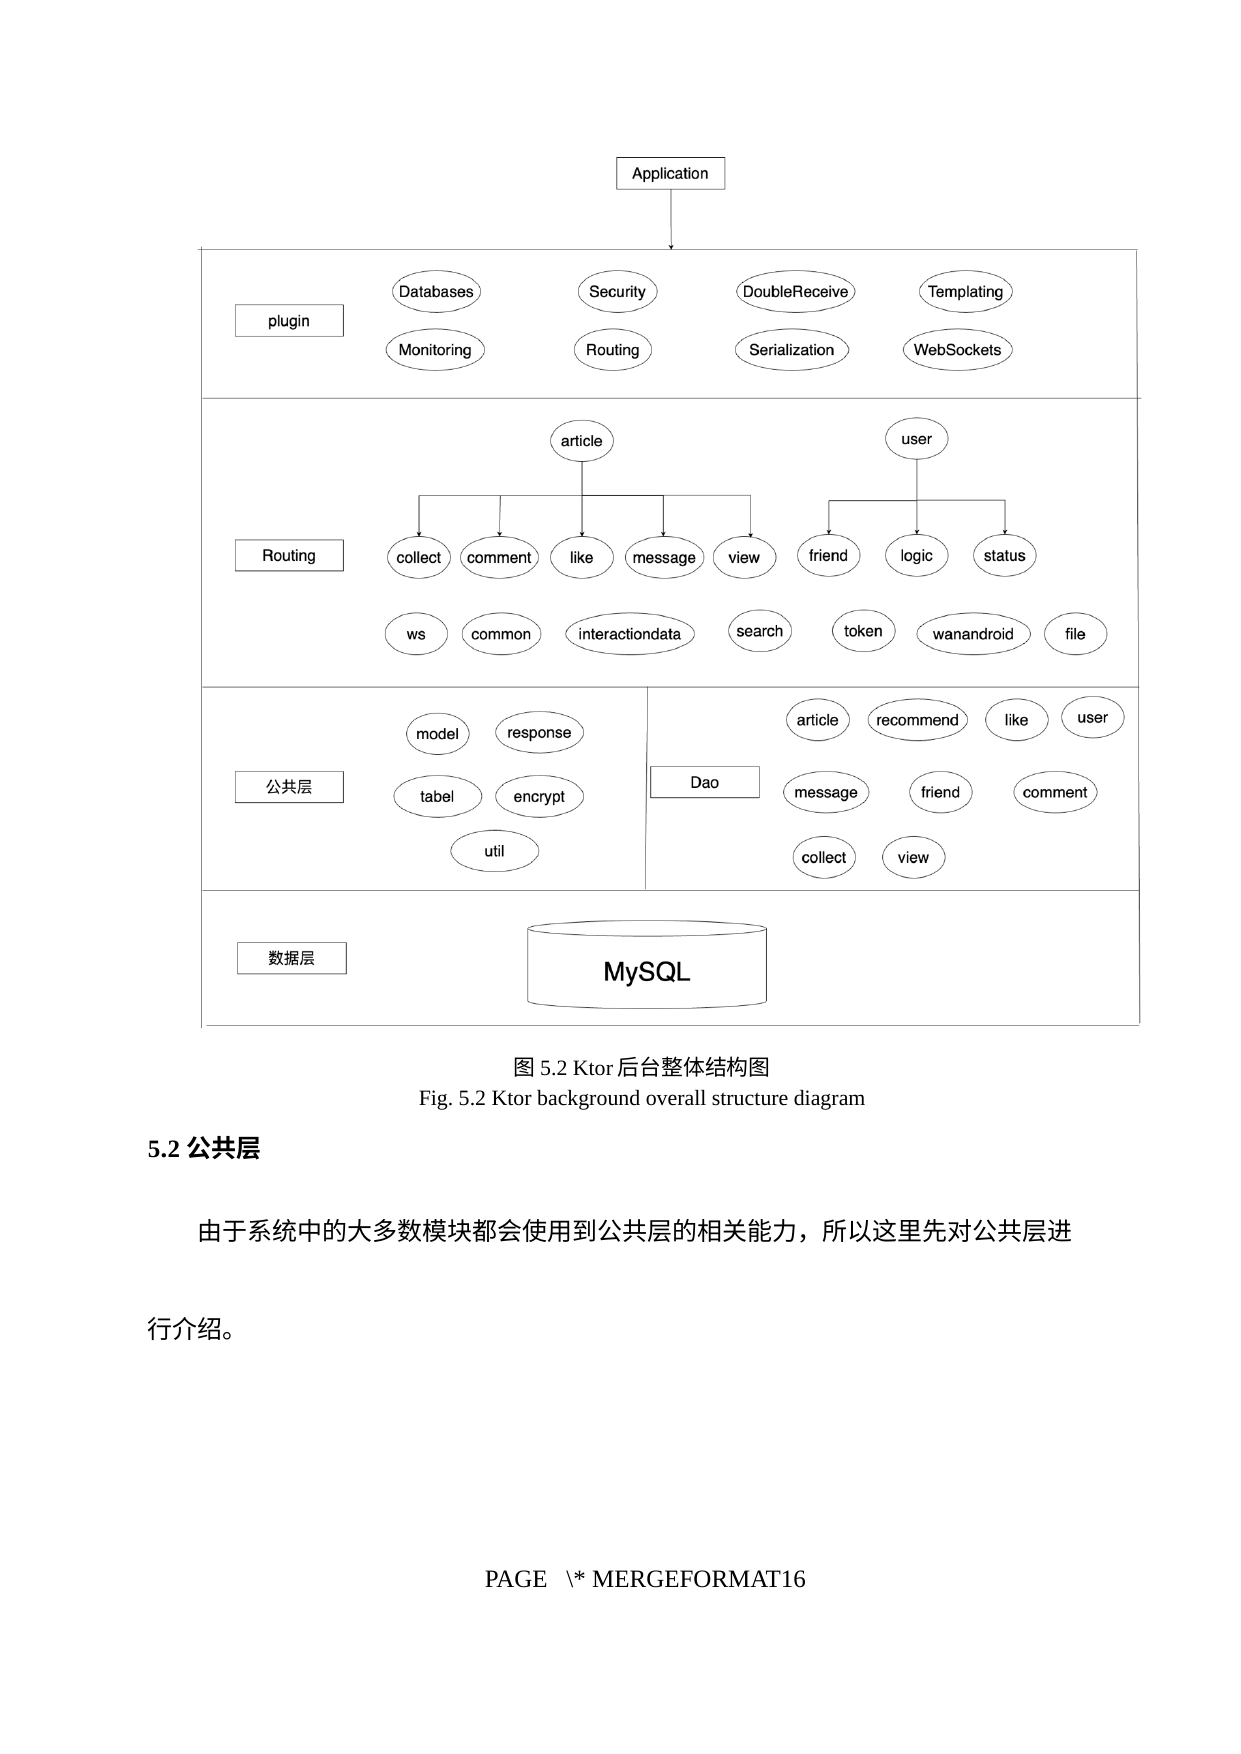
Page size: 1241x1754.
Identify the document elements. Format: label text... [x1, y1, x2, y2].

subtitle 5.2 公共层 [148, 1114, 1093, 1179]
text 由于系统中的大多数模块都会使用到公共层的相关能力，所以这里先对公共层进行介绍。 [148, 1197, 1093, 1360]
text Fig. 5.2 Ktor background overall structure diagram [148, 1082, 1093, 1114]
text 图5.2 Ktor后台整体结构图 [148, 1049, 1093, 1082]
picture [197, 157, 1143, 1030]
